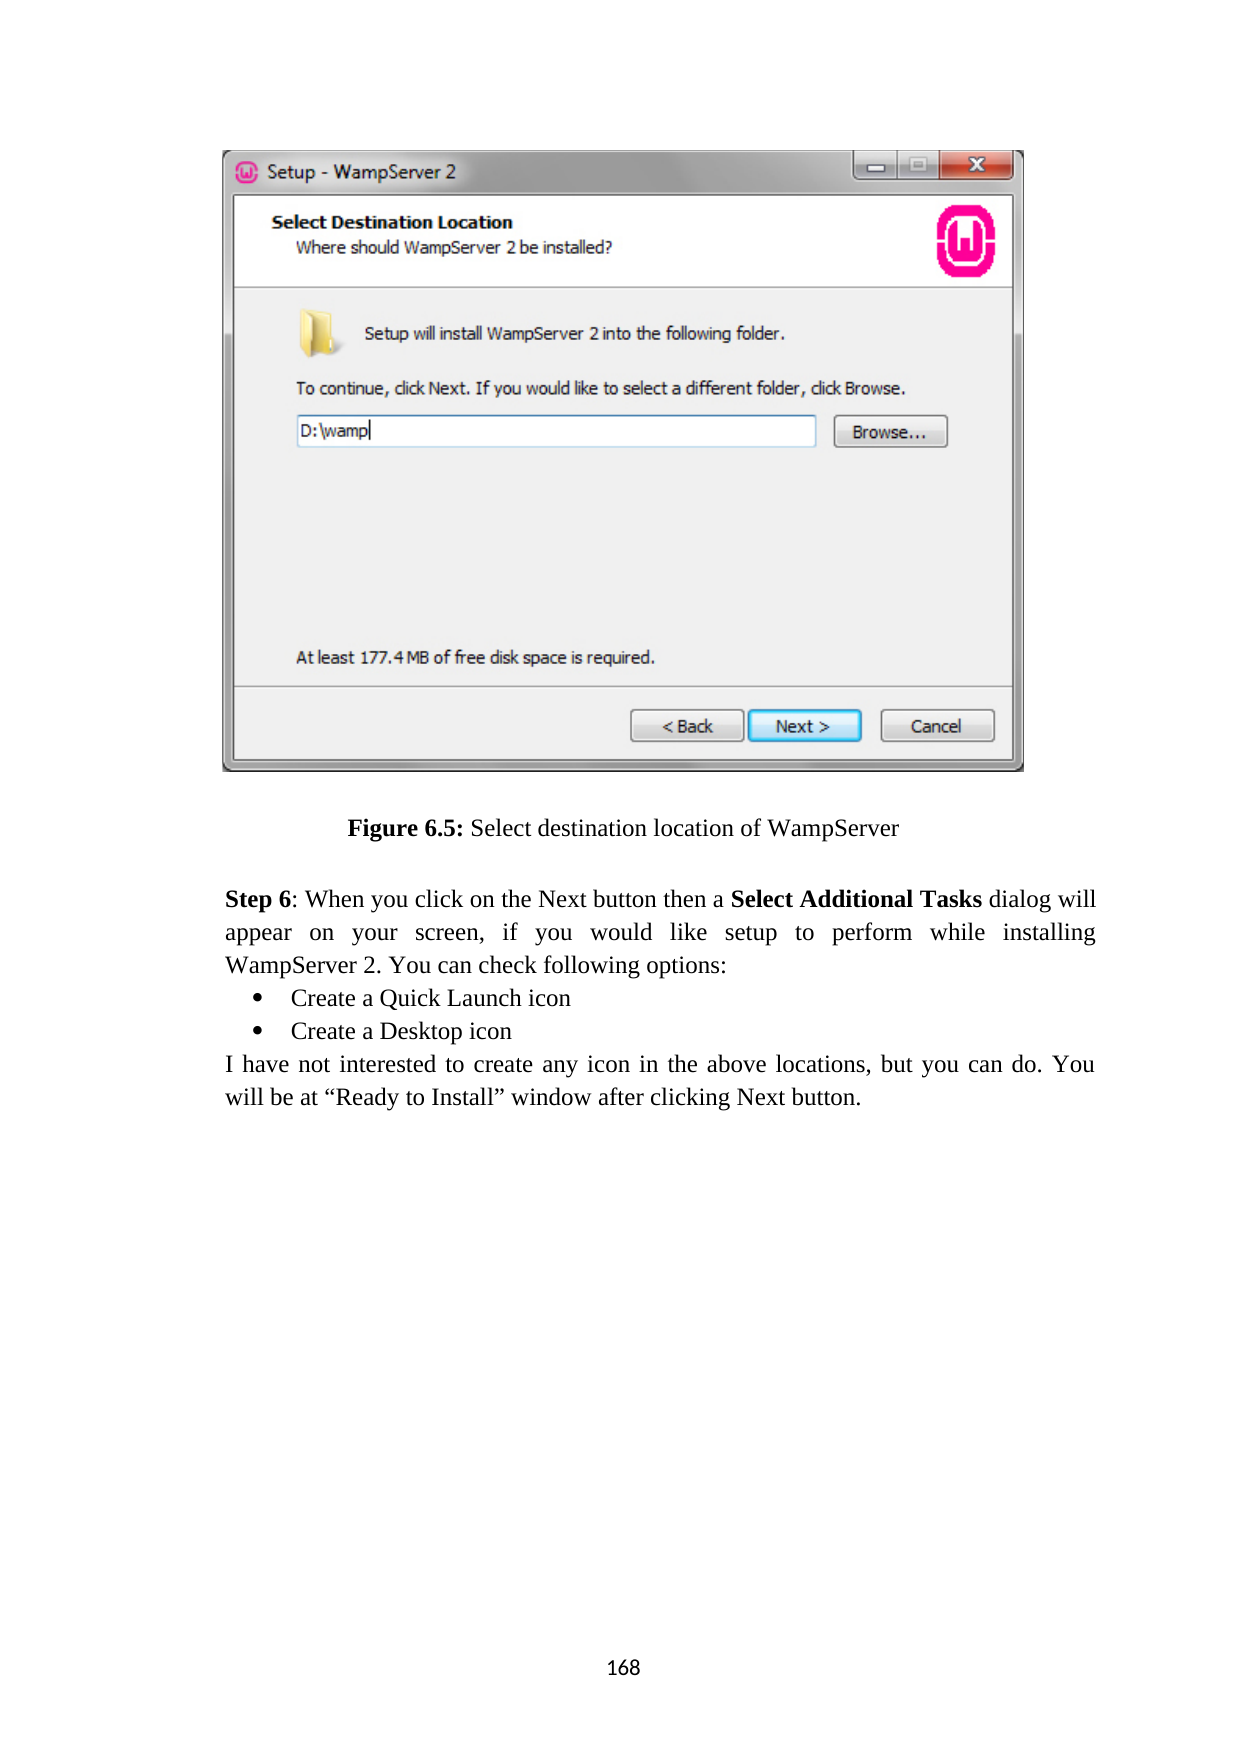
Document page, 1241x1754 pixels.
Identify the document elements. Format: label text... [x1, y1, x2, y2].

list Create a Quick Launch icon [253, 983, 1097, 1012]
picture [222, 150, 1024, 772]
text Figure 6.5: Select destination location of WampServer [150, 813, 1097, 842]
text Step 6: When you click on the Next button then a Select Additional Tasks dialog will appear on your screen, if you would like setup to perform while installing WampServer 2. You can check following options: [225, 884, 1097, 979]
text I have not interested to create any icon in the above locations, but you can do. You will be at “Ready to Install” window after clicking Next button. [225, 1049, 1097, 1111]
list Create a Desktop icon [253, 1016, 1097, 1045]
